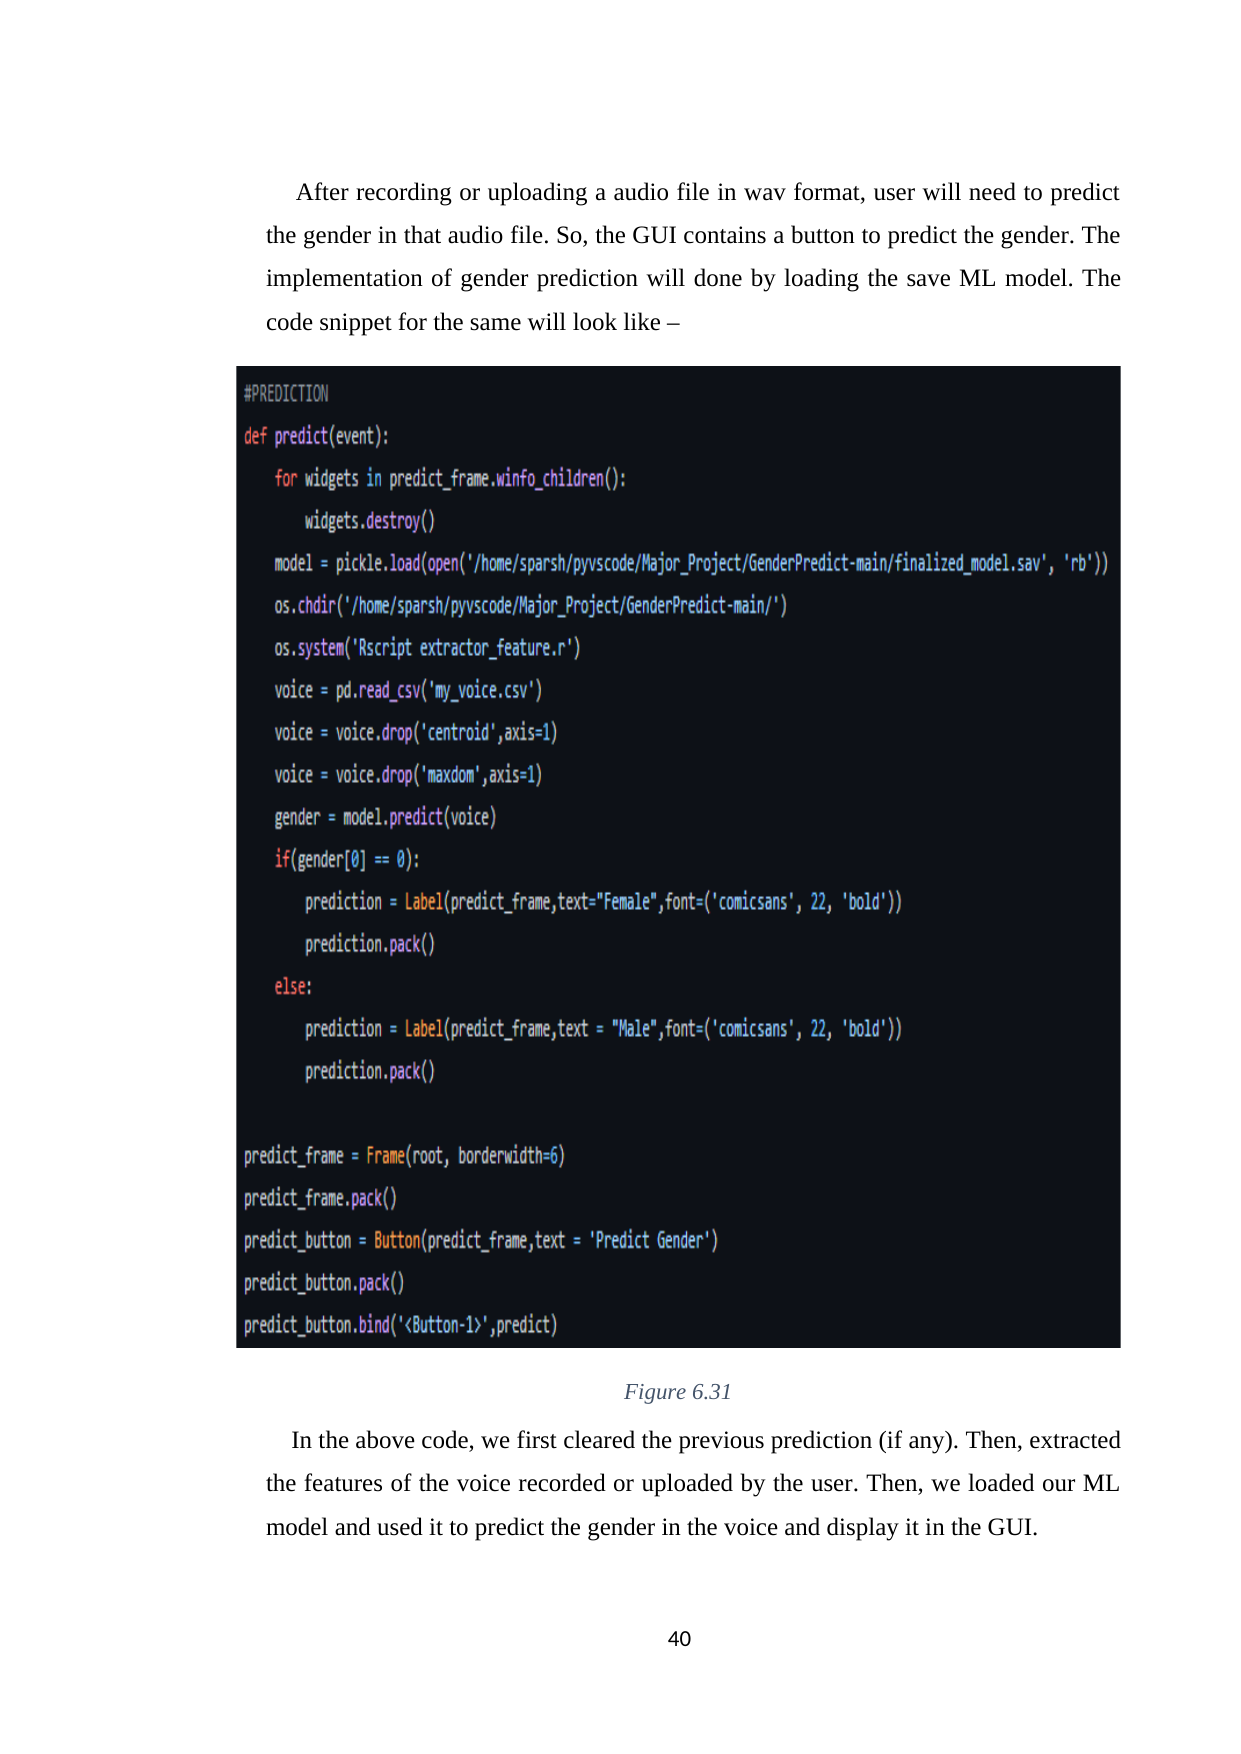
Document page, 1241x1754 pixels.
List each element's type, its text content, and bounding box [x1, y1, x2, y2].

text After recording or uploading a audio file in wav format, user will need to predict the gender in that audio file. So, the GUI contains a button to predict the gender. The implementation of gender prediction will done by loading the save ML model. The code snippet for the same will look like – [266, 177, 1122, 335]
text Figure 6.31 [236, 1378, 1122, 1404]
picture [236, 366, 1121, 1348]
text In the above code, we first cleared the previous prediction (if any). Then, extracted the features of the voice recorded or uploaded by the user. Then, we loaded our ML model and used it to predict the gender in the voice and display it in the GUI. [266, 1425, 1122, 1540]
